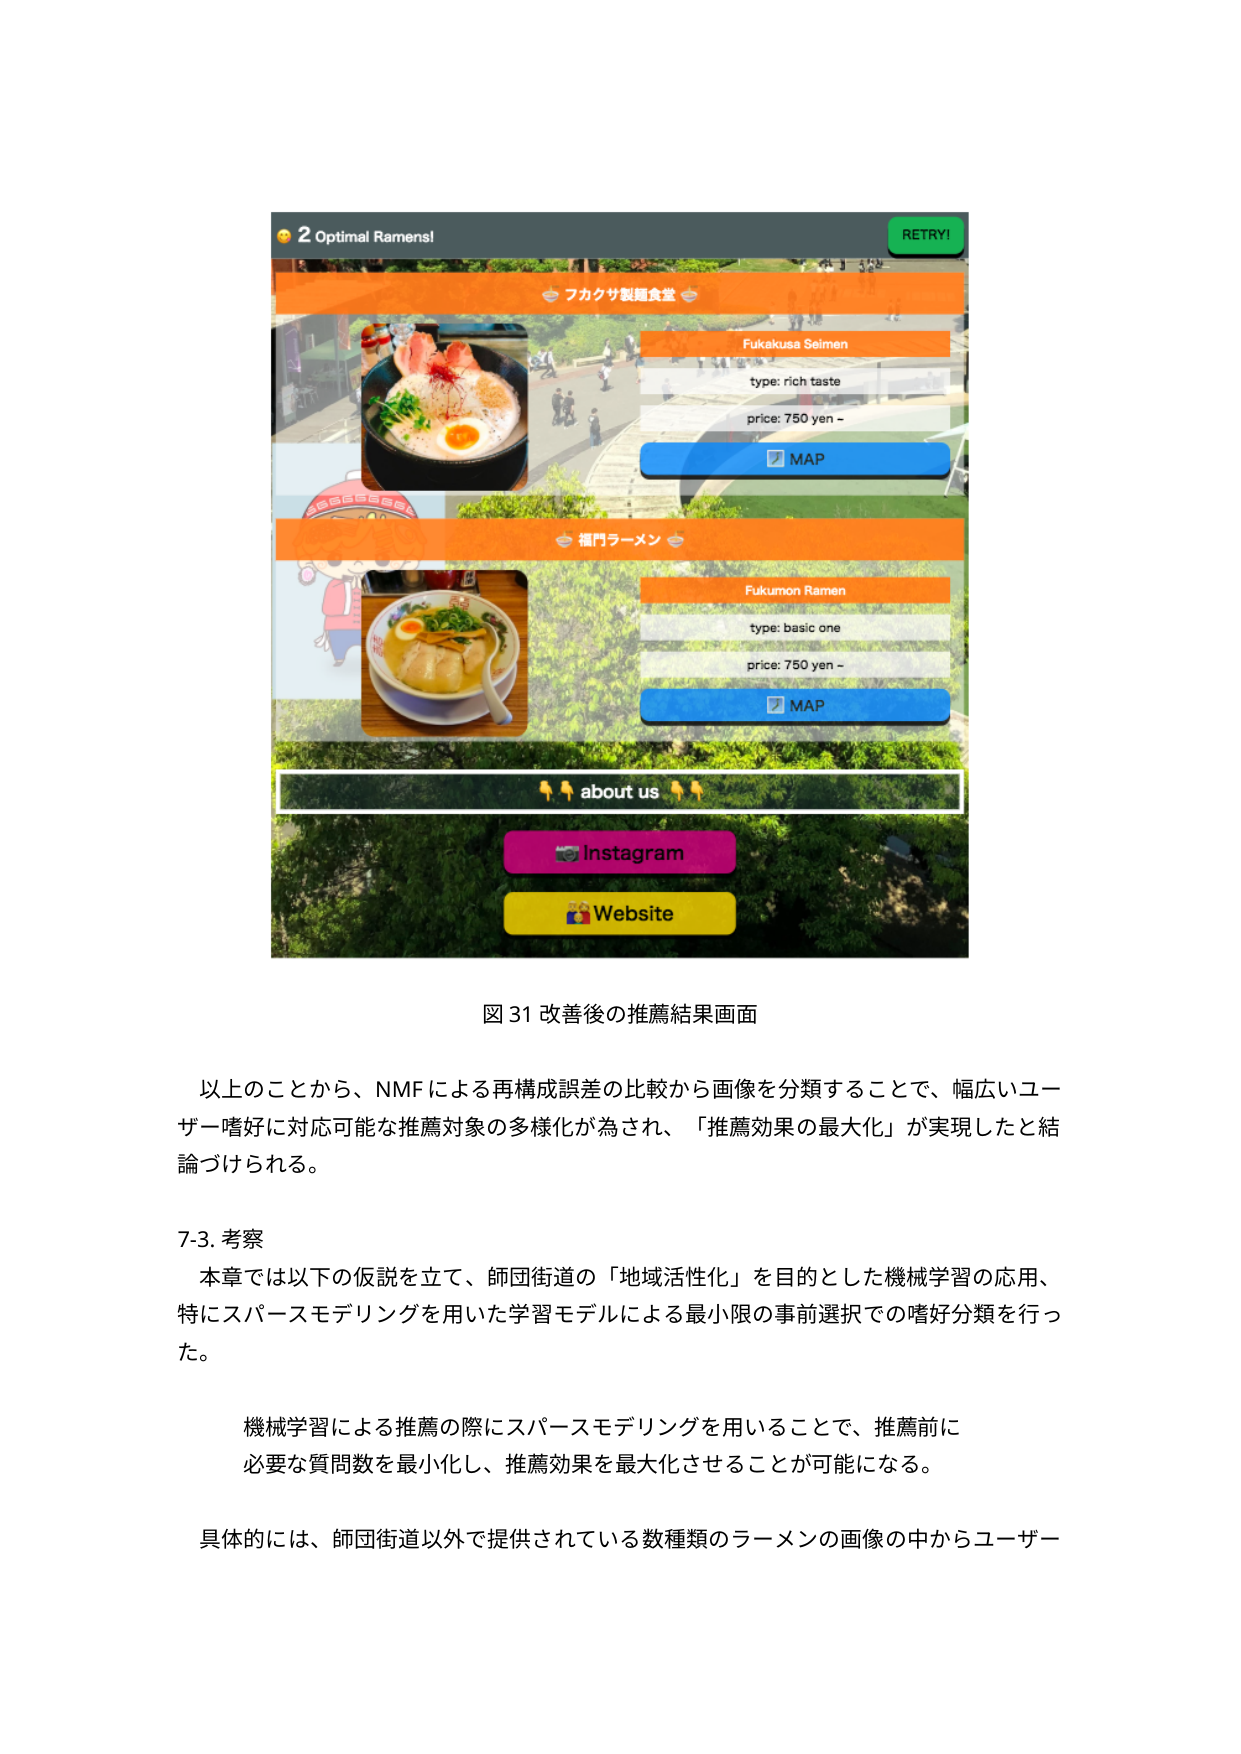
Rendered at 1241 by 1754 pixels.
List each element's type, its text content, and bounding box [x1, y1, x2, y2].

picture [265, 206, 975, 964]
text 7-3. 考察 [177, 1219, 1063, 1257]
text 図31 改善後の推薦結果画面 [177, 994, 1063, 1032]
text 以上のことから、NMFによる再構成誤差の比較から画像を分類することで、幅広いユーザー嗜好に対応可能な推薦対象の多様化が為され、「推薦効果の最大化」が実現したと結論づけられる。 [177, 1069, 1063, 1182]
text 機械学習による推薦の際にスパースモデリングを用いることで、推薦前に [243, 1407, 1063, 1444]
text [177, 1519, 1063, 1557]
text 必要な質問数を最小化し、推薦効果を最大化させることが可能になる。 [243, 1444, 1063, 1482]
text 本章では以下の仮説を立て、師団街道の「地域活性化」を目的とした機械学習の応用、特にスパースモデリングを用いた学習モデルによる最小限の事前選択での嗜好分類を行った。 [177, 1257, 1063, 1369]
